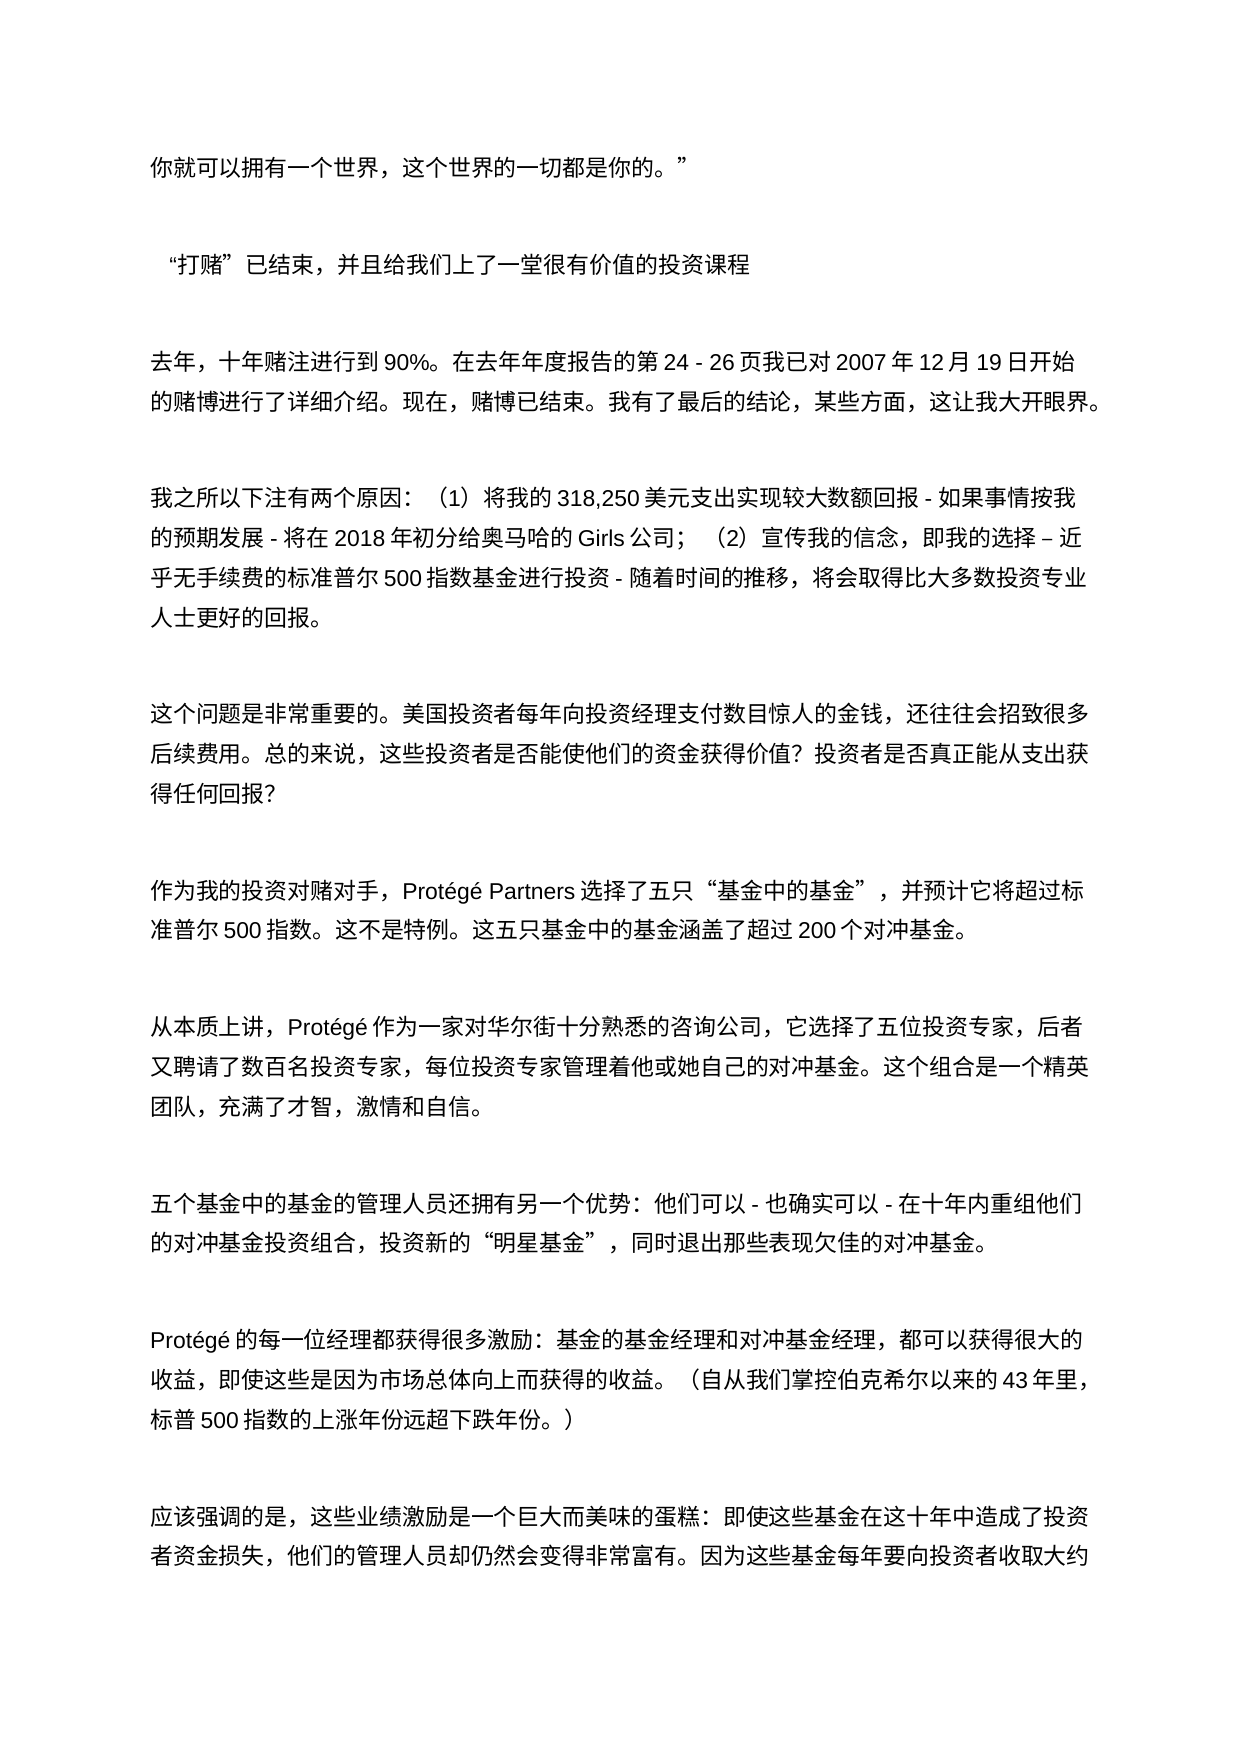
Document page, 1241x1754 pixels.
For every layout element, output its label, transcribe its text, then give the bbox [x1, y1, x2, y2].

text 去年，十年赌注进行到90%。在去年年度报告的第24 - 26页我已对2007年12月19日开始的赌博进行了详细介绍。现在，赌博已结束。我有了最后的结论，某些方面，这让我大开眼界。 [150, 343, 1090, 417]
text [150, 1498, 1090, 1571]
text 这个问题是非常重要的。美国投资者每年向投资经理支付数目惊人的金钱，还往往会招致很多后续费用。总的来说，这些投资者是否能使他们的资金获得价值？投资者是否真正能从支出获得任何回报？ [150, 696, 1090, 809]
text “打赌”已结束，并且给我们上了一堂很有价值的投资课程 [150, 247, 1090, 280]
text 从本质上讲，Protégé作为一家对华尔街十分熟悉的咨询公司，它选择了五位投资专家，后者又聘请了数百名投资专家，每位投资专家管理着他或她自己的对冲基金。这个组合是一个精英团队，充满了才智，激情和自信。 [150, 1009, 1090, 1122]
text 作为我的投资对赌对手，Protégé Partners选择了五只“基金中的基金”，并预计它将超过标准普尔500指数。这不是特例。这五只基金中的基金涵盖了超过200个对冲基金。 [150, 873, 1090, 946]
text Protégé的每一位经理都获得很多激励：基金的基金经理和对冲基金经理，都可以获得很大的收益，即使这些是因为市场总体向上而获得的收益。（自从我们掌控伯克希尔以来的43年里，标普500指数的上涨年份远超下跌年份。） [150, 1322, 1090, 1435]
text 五个基金中的基金的管理人员还拥有另一个优势：他们可以 - 也确实可以 - 在十年内重组他们的对冲基金投资组合，投资新的“明星基金”，同时退出那些表现欠佳的对冲基金。 [150, 1186, 1090, 1258]
text 我之所以下注有两个原因：（1）将我的318,250美元支出实现较大数额回报 - 如果事情按我的预期发展 - 将在2018年初分给奥马哈的Girls公司； （2）宣传我的信念，即我的选择 – 近乎无手续费的标准普尔500指数基金进行投资 - 随着时间的推移，将会取得比大多数投资专业人士更好的回报。 [150, 480, 1090, 633]
text 你就可以拥有一个世界，这个世界的一切都是你的。” [150, 150, 1090, 183]
